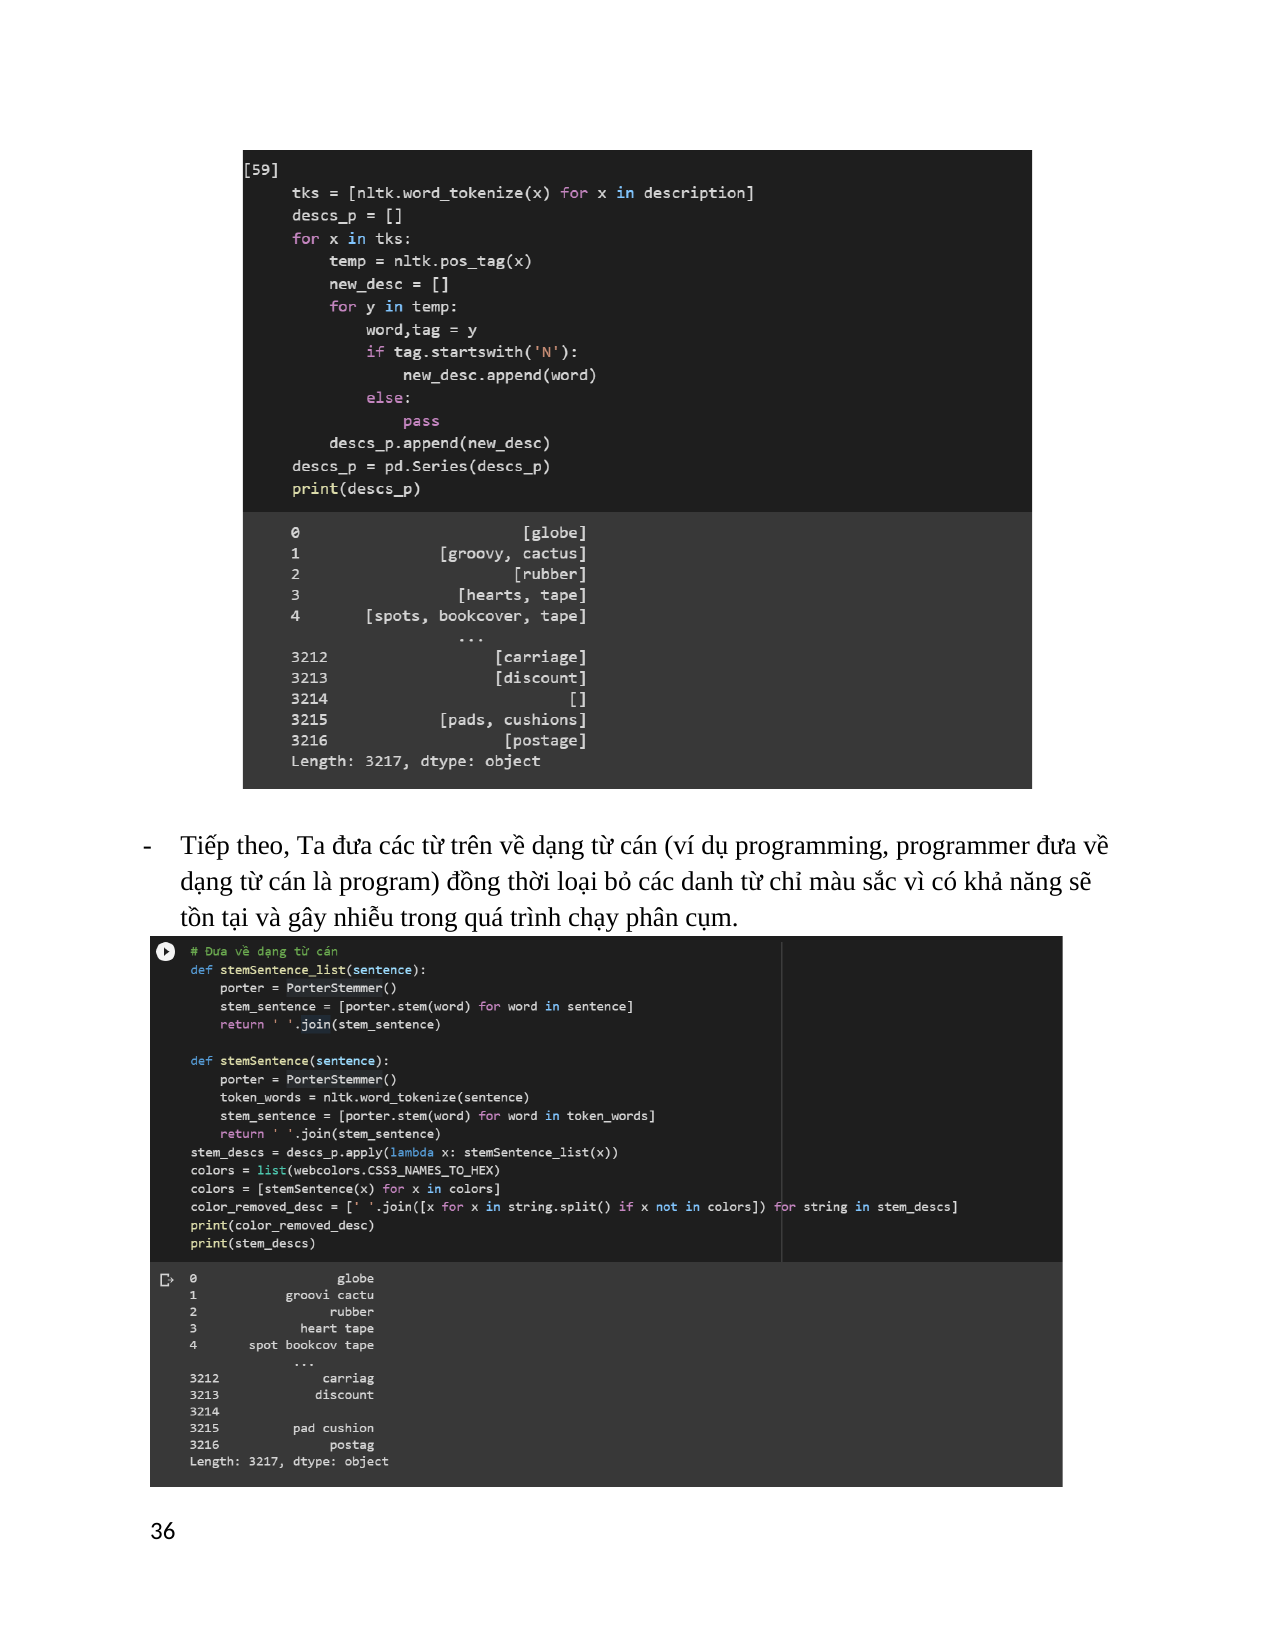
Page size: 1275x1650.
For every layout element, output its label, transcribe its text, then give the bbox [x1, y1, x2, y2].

list Tiếp theo, Ta đưa các từ trên về dạng từ cán (ví dụ programming, programmer đưa về dạng từ cán là program) đồng thời loại bỏ các danh từ chỉ màu sắc vì có khả năng sẽ tồn tại và gây nhiễu trong quá trình chạy phân cụm. [143, 829, 1125, 932]
picture [150, 936, 1063, 1487]
picture [242, 150, 1033, 789]
